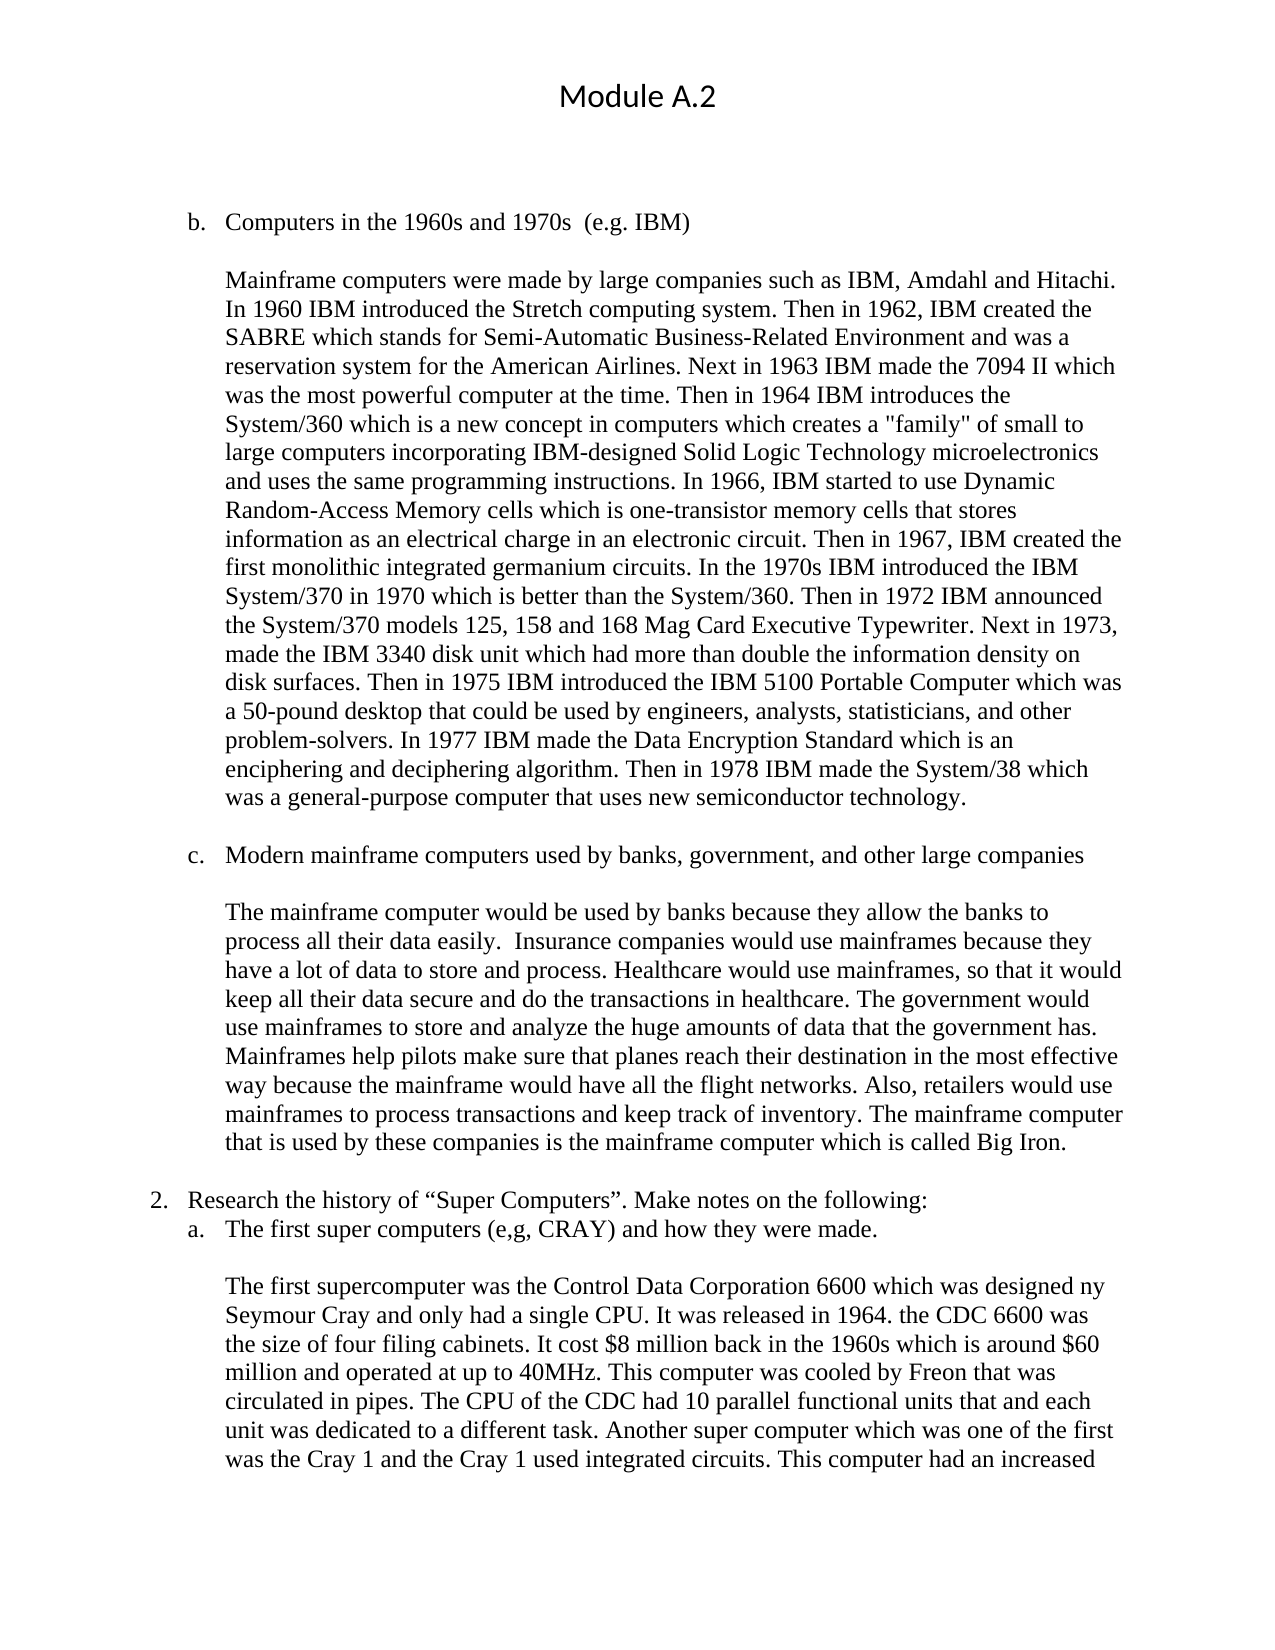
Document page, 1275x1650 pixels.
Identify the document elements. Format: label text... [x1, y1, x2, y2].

text The mainframe computer would be used by banks because they allow the banks to process all their data easily. Insurance companies would use mainframes because they have a lot of data to store and process. Healthcare would use mainframes, so that it would keep all their data secure and do the transactions in healthcare. The government would use mainframes to store and analyze the huge amounts of data that the government has. Mainframes help pilots make sure that planes reach their destination in the most effective way because the mainframe would have all the flight networks. Also, retailers would use mainframes to process transactions and keep track of inventory. The mainframe computer that is used by these companies is the mainframe computer which is called Big Iron. [225, 897, 1125, 1156]
list Computers in the 1960s and 1970s (e.g. IBM) [187, 207, 1125, 236]
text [225, 1271, 1125, 1472]
list The first super computers (e,g, CRAY) and how they were made. [187, 1214, 1125, 1242]
list Research the history of “Super Computers”. Make notes on the following: [150, 1185, 1125, 1214]
text Mainframe computers were made by large companies such as IBM, Amdahl and Hitachi. [225, 265, 1125, 294]
text In 1960 IBM introduced the Stretch computing system. Then in 1962, IBM created the SABRE which stands for Semi-Automatic Business-Related Environment and was a reservation system for the American Airlines. Next in 1963 IBM made the 7094 II which was the most powerful computer at the time. Then in 1964 IBM introduces the System/360 which is a new concept in computers which creates a "family" of small to large computers incorporating IBM-designed Solid Logic Technology microelectronics and uses the same programming instructions. In 1966, IBM started to use Dynamic Random-Access Memory cells which is one-transistor memory cells that stores information as an electrical charge in an electronic circuit. Then in 1967, IBM created the first monolithic integrated germanium circuits. In the 1970s IBM introduced the IBM System/370 in 1970 which is better than the System/360. Then in 1972 IBM announced the System/370 models 125, 158 and 168 Mag Card Executive Typewriter. Next in 1973, made the IBM 3340 disk unit which had more than double the information density on disk surfaces. Then in 1975 IBM introduced the IBM 5100 Portable Computer which was a 50-pound desktop that could be used by engineers, analysts, statisticians, and other problem-solvers. In 1977 IBM made the Data Encryption Standard which is an enciphering and deciphering algorithm. Then in 1978 IBM made the System/38 which was a general-purpose computer that uses new semiconductor technology. [225, 294, 1125, 811]
list Modern mainframe computers used by banks, government, and other large companies [187, 840, 1125, 869]
